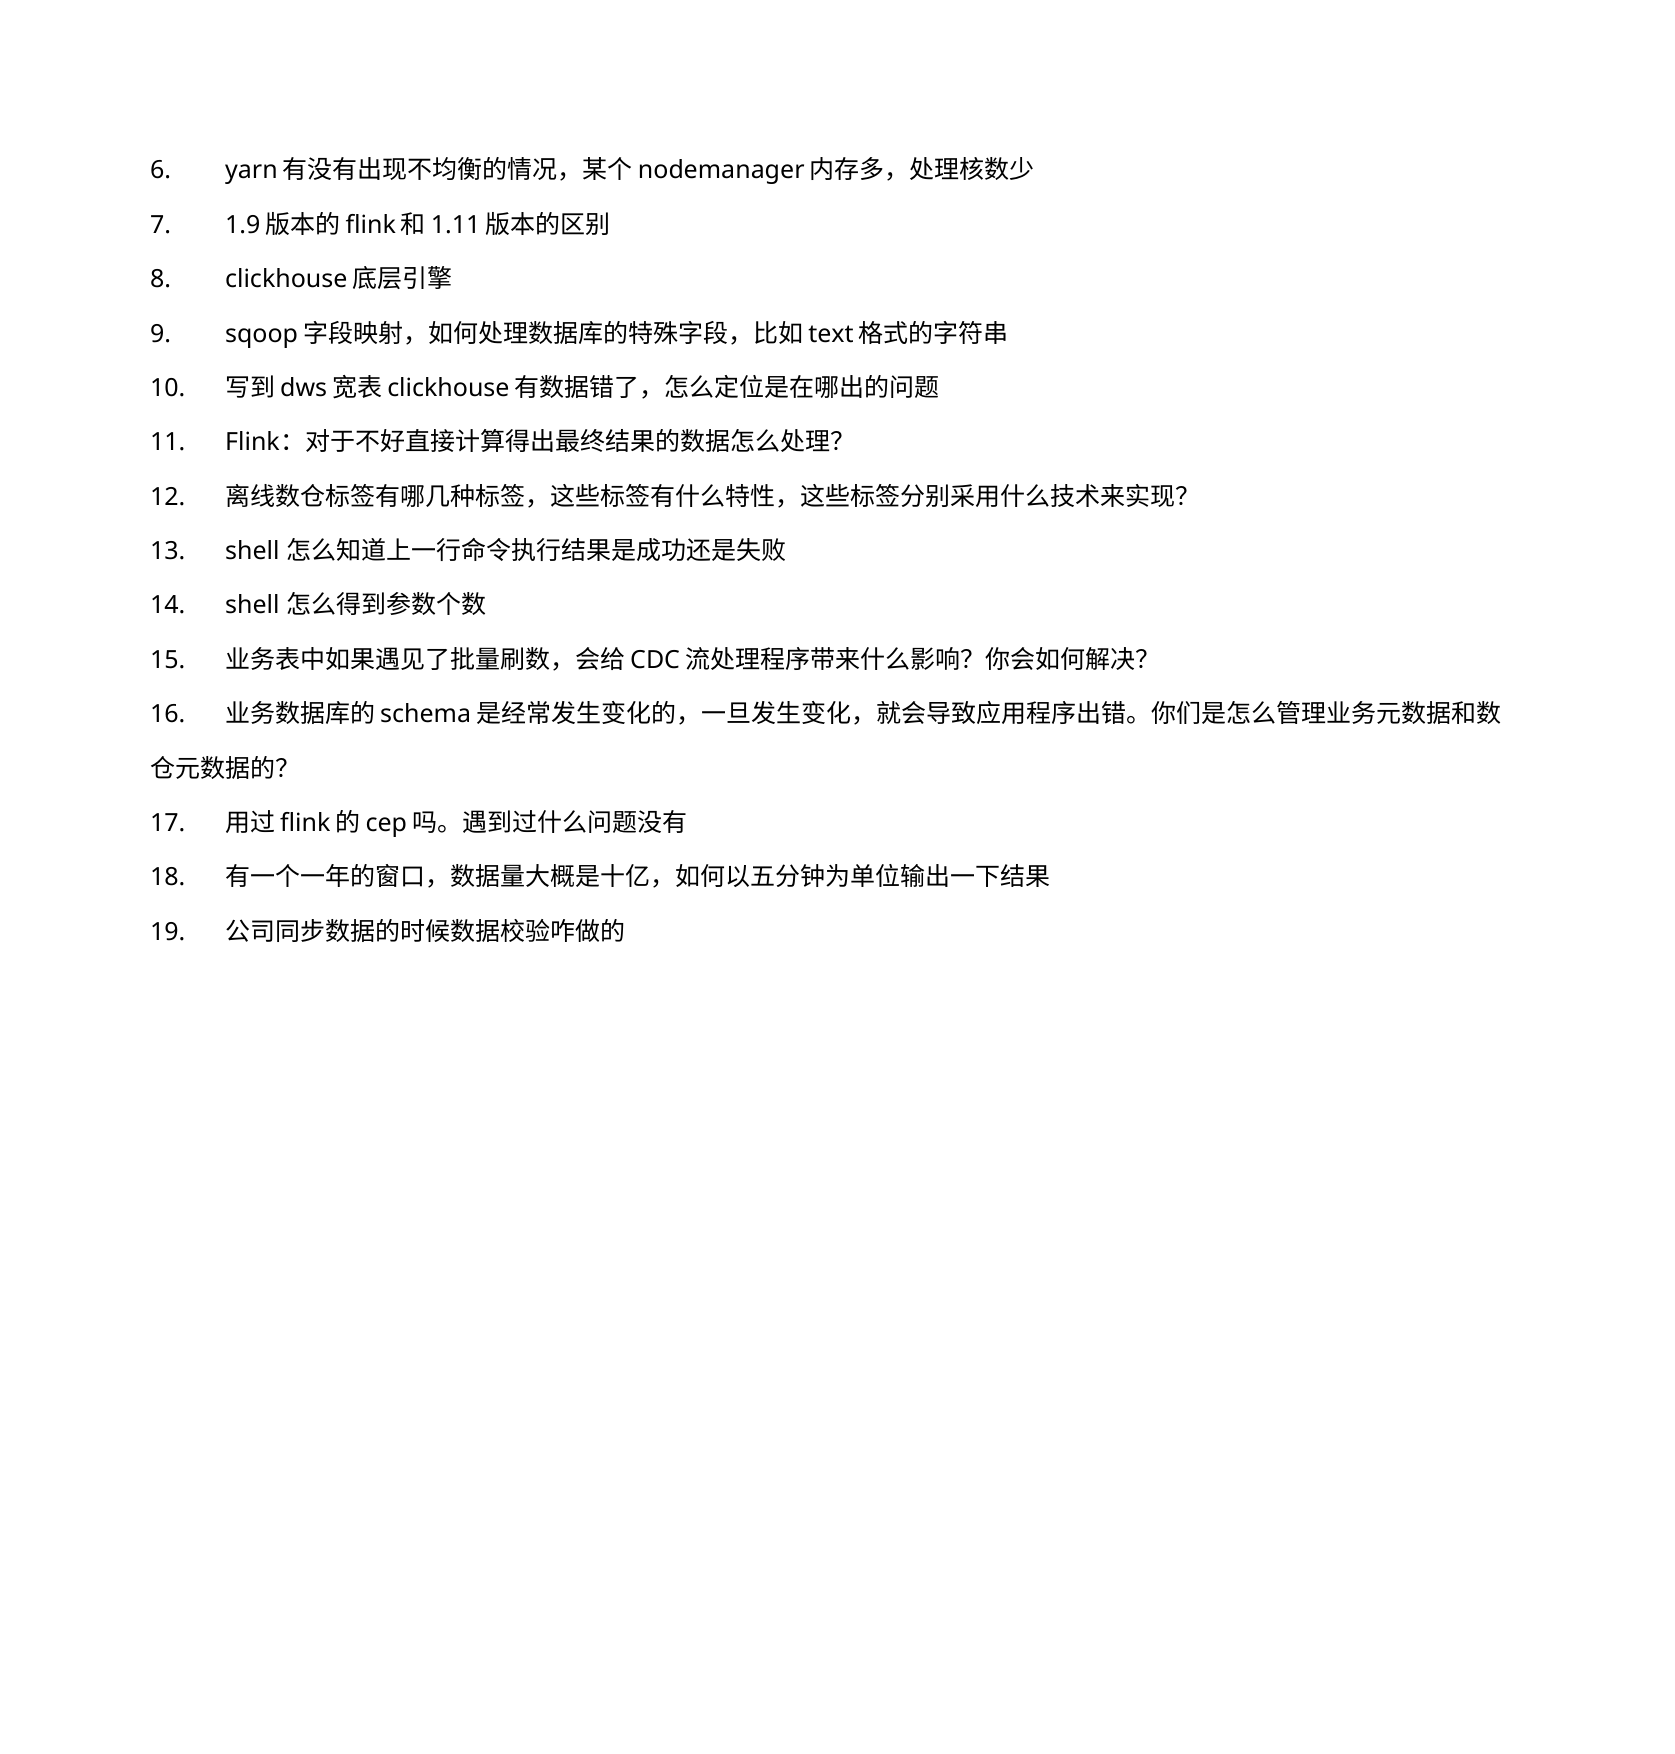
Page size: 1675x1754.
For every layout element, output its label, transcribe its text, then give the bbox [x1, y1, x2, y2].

list Flink：对于不好直接计算得出最终结果的数据怎么处理？ [150, 422, 1525, 458]
list 公司同步数据的时候数据校验咋做的 [150, 911, 1525, 947]
list 业务表中如果遇见了批量刷数，会给CDC流处理程序带来什么影响？你会如何解决？ [150, 639, 1525, 676]
list sqoop字段映射，如何处理数据库的特殊字段，比如text格式的字符串 [150, 313, 1525, 349]
list 离线数仓标签有哪几种标签，这些标签有什么特性，这些标签分别采用什么技术来实现？ [150, 476, 1525, 512]
list 1.9版本的flink和1.11版本的区别 [150, 204, 1525, 241]
list 用过flink的cep吗。遇到过什么问题没有 [150, 802, 1525, 839]
list clickhouse底层引擎 [150, 259, 1525, 295]
list yarn有没有出现不均衡的情况，某个nodemanager内存多，处理核数少 [150, 150, 1525, 186]
list 写到dws宽表clickhouse有数据错了，怎么定位是在哪出的问题 [150, 367, 1525, 404]
list shell 怎么知道上一行命令执行结果是成功还是失败 [150, 531, 1525, 567]
list shell 怎么得到参数个数 [150, 585, 1525, 621]
list 有一个一年的窗口，数据量大概是十亿，如何以五分钟为单位输出一下结果 [150, 857, 1525, 893]
list 业务数据库的schema是经常发生变化的，一旦发生变化，就会导致应用程序出错。你们是怎么管理业务元数据和数仓元数据的？ [150, 694, 1525, 784]
